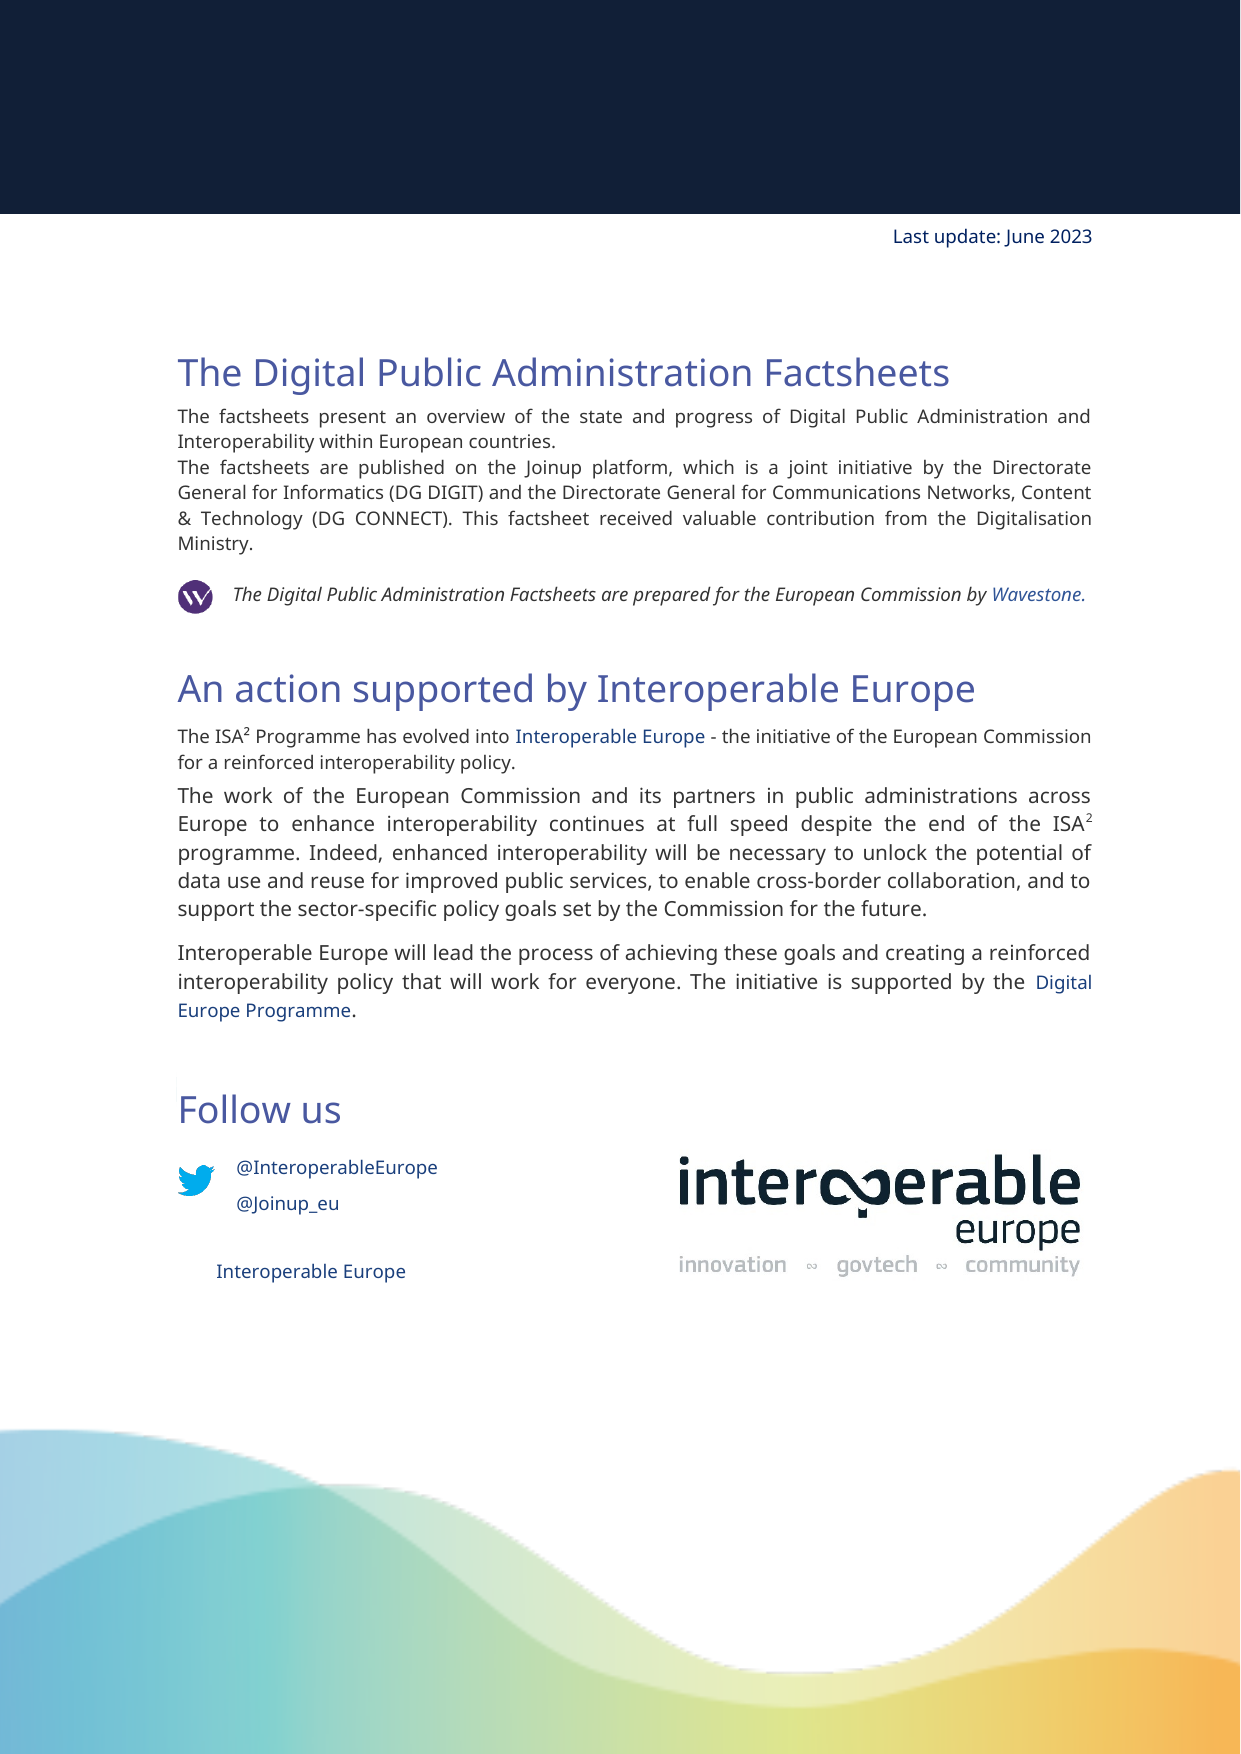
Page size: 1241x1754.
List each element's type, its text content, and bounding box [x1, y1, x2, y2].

picture [176, 580, 214, 615]
text @Joinup_eu [236, 1190, 1092, 1216]
text Interoperable Europe [177, 1258, 1092, 1283]
text Last update: June 2023 [177, 223, 1092, 249]
picture [177, 1165, 199, 1196]
text @InteroperableEurope [236, 1154, 1092, 1180]
text The ISA² Programme has evolved into Interoperable Europe - the initiative of the European Commission for a reinforced interoperability policy. [177, 723, 1092, 774]
text The Digital Public Administration Factsheets are prepared for the European Commission by Wavestone. [177, 582, 1092, 607]
text The Digital Public Administration Factsheets [177, 346, 1092, 397]
text The work of the European Commission and its partners in public administrations across Europe to enhance interoperability continues at full speed despite the end of the ISA2 programme. Indeed, enhanced interoperability will be necessary to unlock the potential of data use and reuse for improved public services, to enable cross-border collaboration, and to support the sector-specific policy goals set by the Commission for the future. [177, 781, 1092, 923]
text An action supported by Interoperable Europe [177, 662, 1092, 713]
picture [0, 1421, 1241, 1754]
text The factsheets present an overview of the state and progress of Digital Public Administration and Interoperability within European countries. [177, 403, 1092, 454]
picture [198, 1165, 215, 1196]
text Interoperable Europe will lead the process of achieving these goals and creating a reinforced interoperability policy that will work for everyone. The initiative is supported by the Digital Europe Programme. [177, 938, 1092, 1024]
text Follow us [177, 1083, 1092, 1134]
picture [602, 1094, 1157, 1332]
text The factsheets are published on the Joinup platform, which is a joint initiative by the Directorate General for Informatics (DG DIGIT) and the Directorate General for Communications Networks, Content & Technology (DG CONNECT). This factsheet received valuable contribution from the Digitalisation Ministry. [177, 454, 1092, 556]
